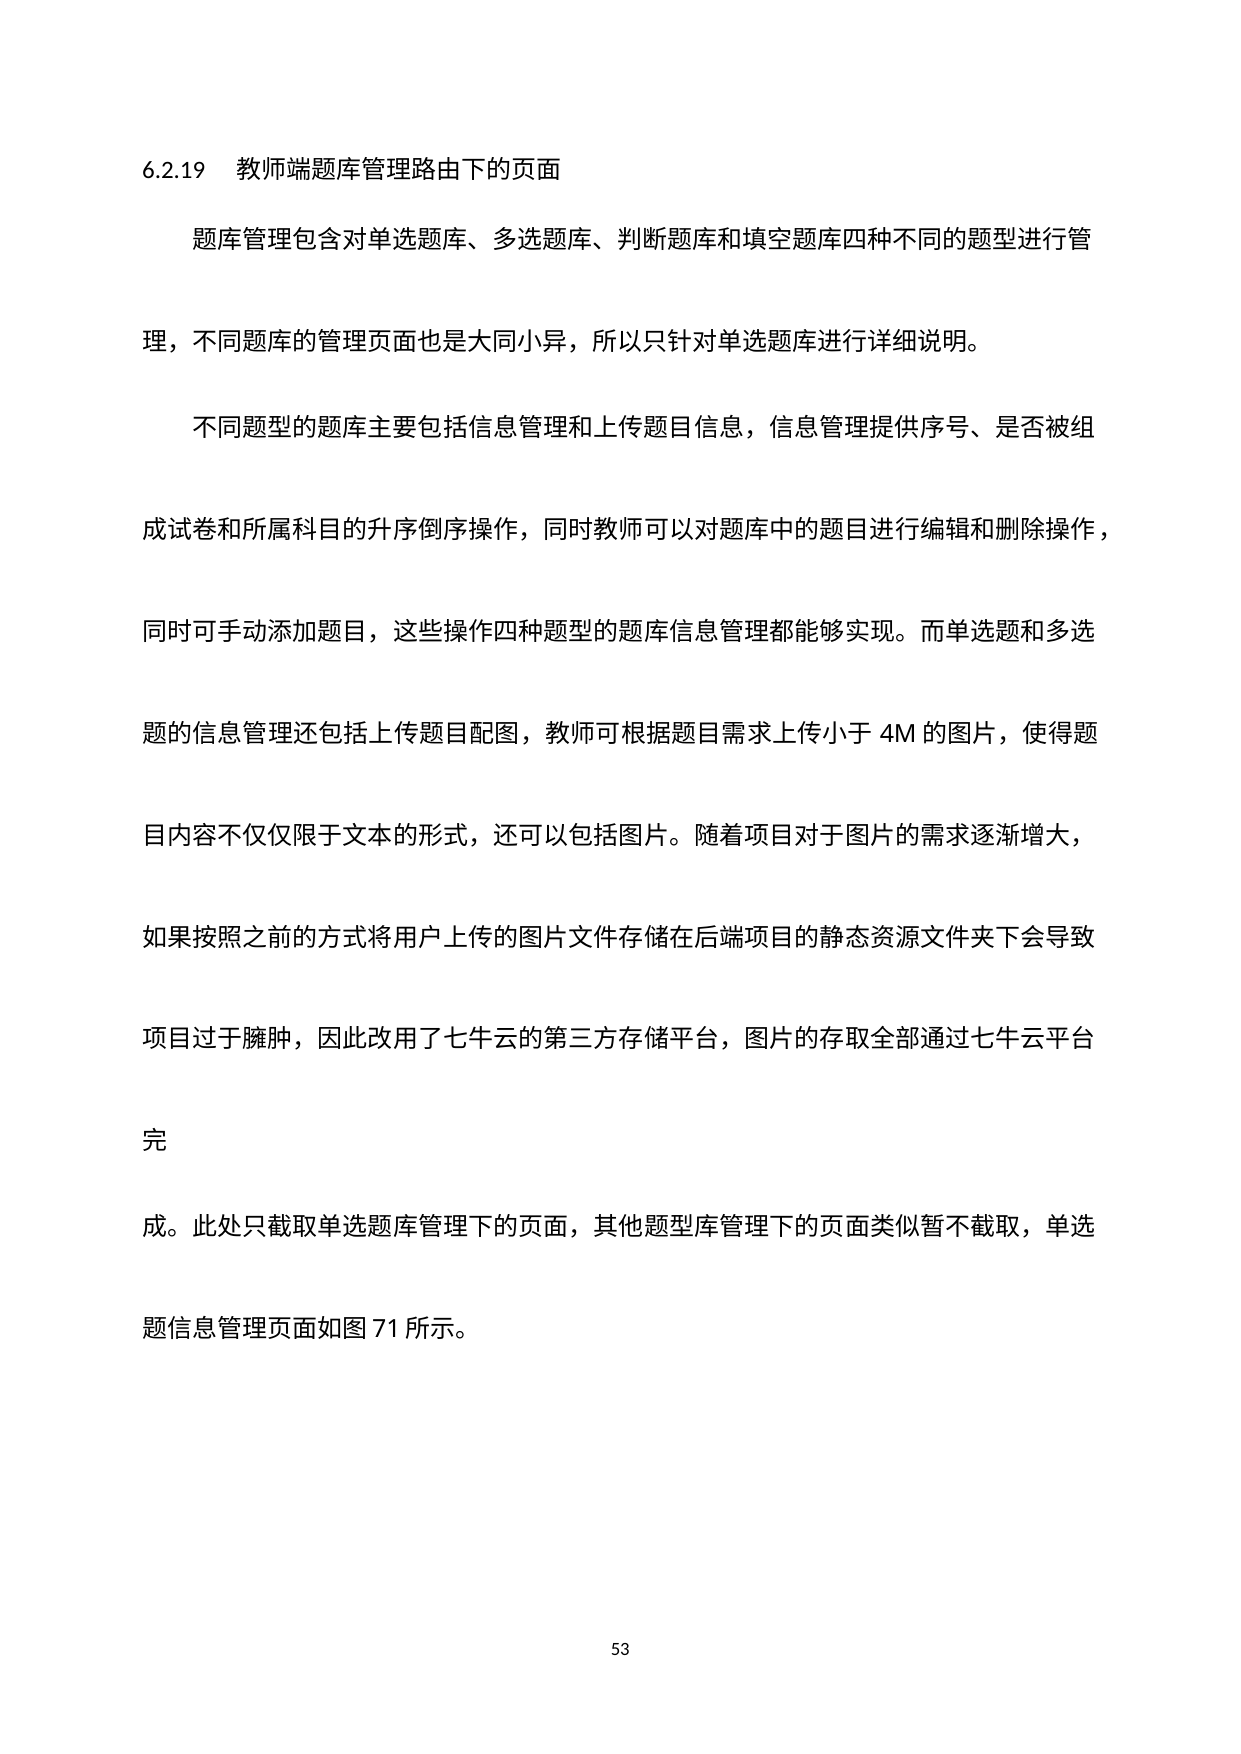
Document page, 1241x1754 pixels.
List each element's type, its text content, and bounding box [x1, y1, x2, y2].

text 教师端题库管理路由下的页面 [142, 149, 1098, 186]
text 成。此处只截取单选题库管理下的页面，其他题型库管理下的页面类似暂不截取，单选题信息管理页面如图71所示。 [142, 1191, 1098, 1361]
text 题库管理包含对单选题库、多选题库、判断题库和填空题库四种不同的题型进行管理，不同题库的管理页面也是大同小异，所以只针对单选题库进行详细说明。 [142, 204, 1098, 374]
text 不同题型的题库主要包括信息管理和上传题目信息，信息管理提供序号、是否被组成试卷和所属科目的升序倒序操作，同时教师可以对题库中的题目进行编辑和删除操作，同时可手动添加题目，这些操作四种题型的题库信息管理都能够实现。而单选题和多选题的信息管理还包括上传题目配图，教师可根据题目需求上传小于4M的图片，使得题目内容不仅仅限于文本的形式，还可以包括图片。随着项目对于图片的需求逐渐增大，如果按照之前的方式将用户上传的图片文件存储在后端项目的静态资源文件夹下会导致项目过于臃肿，因此改用了七牛云的第三方存储平台，图片的存取全部通过七牛云平台完 [142, 392, 1098, 1173]
